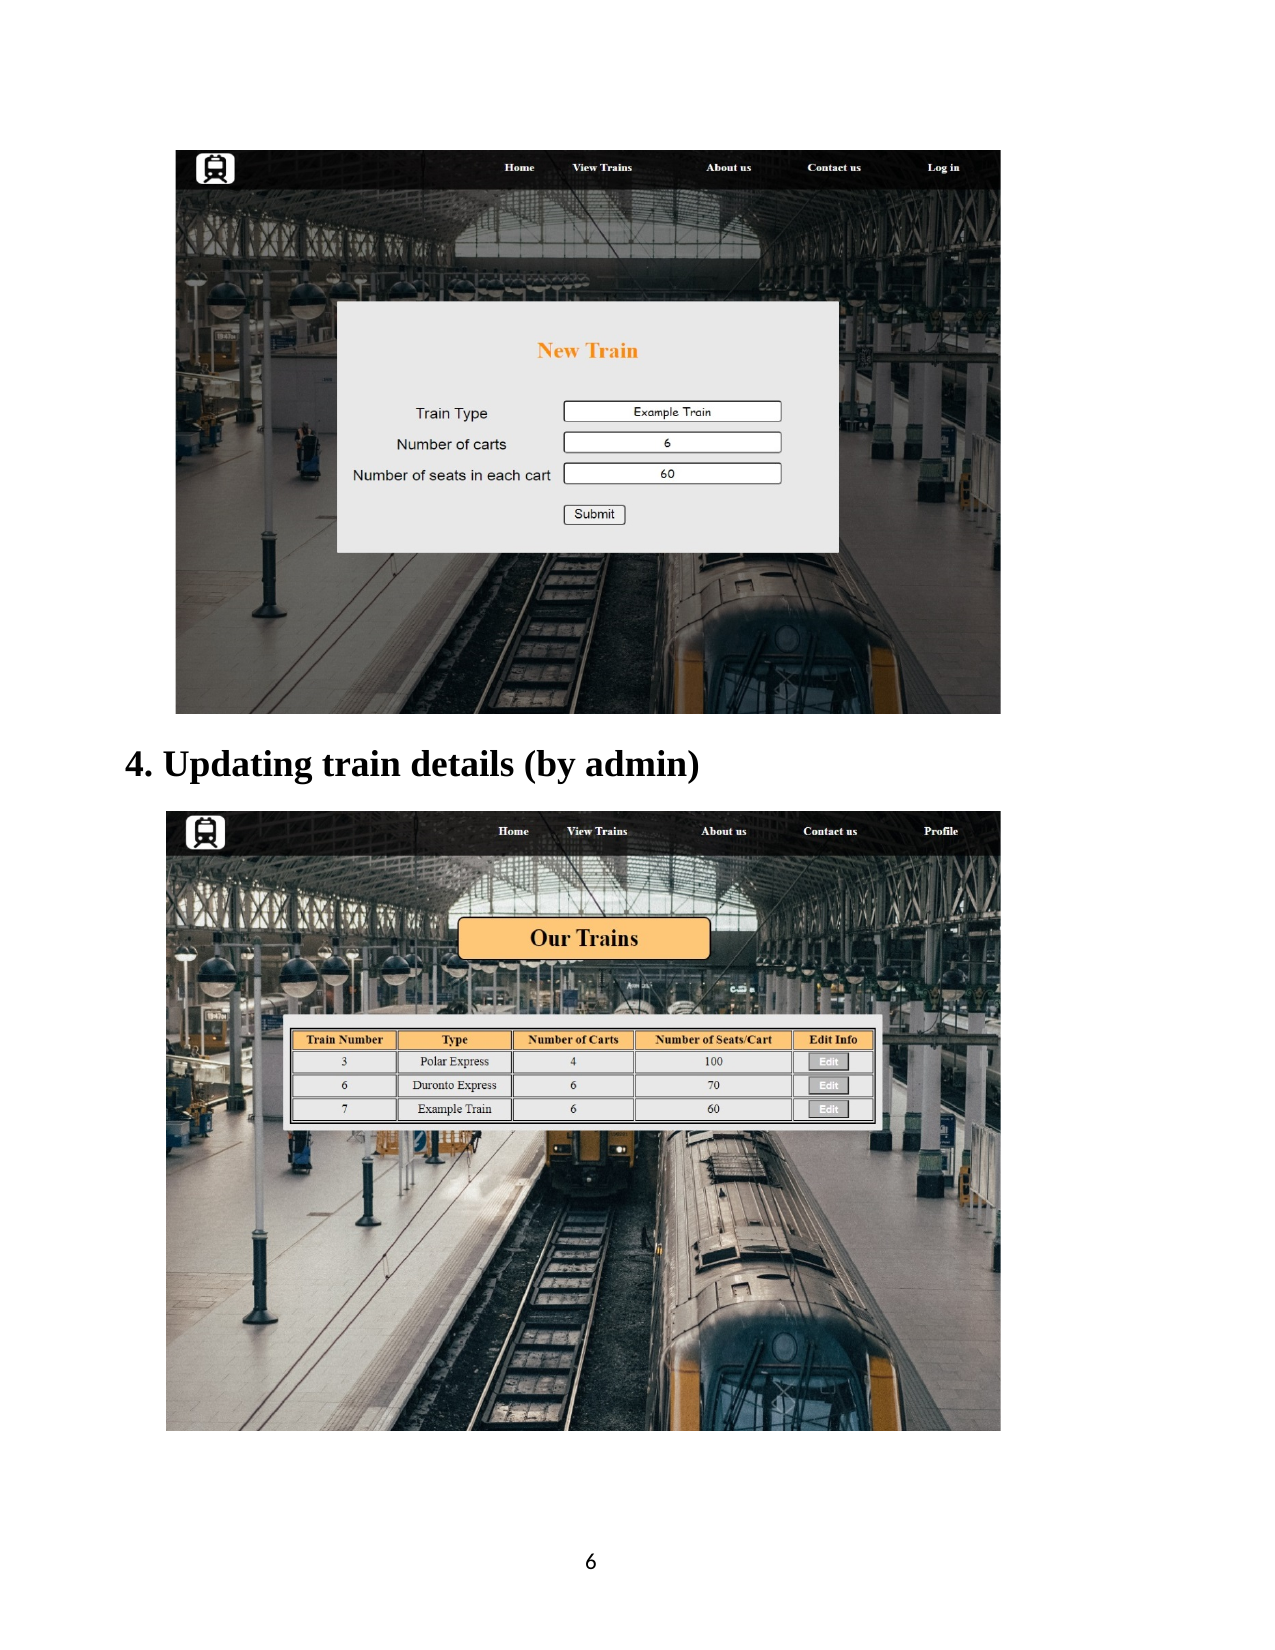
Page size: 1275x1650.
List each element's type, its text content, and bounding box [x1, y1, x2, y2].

subtitle Updating train details (by admin) [125, 741, 1191, 784]
picture [175, 150, 1001, 714]
picture [166, 811, 1001, 1431]
